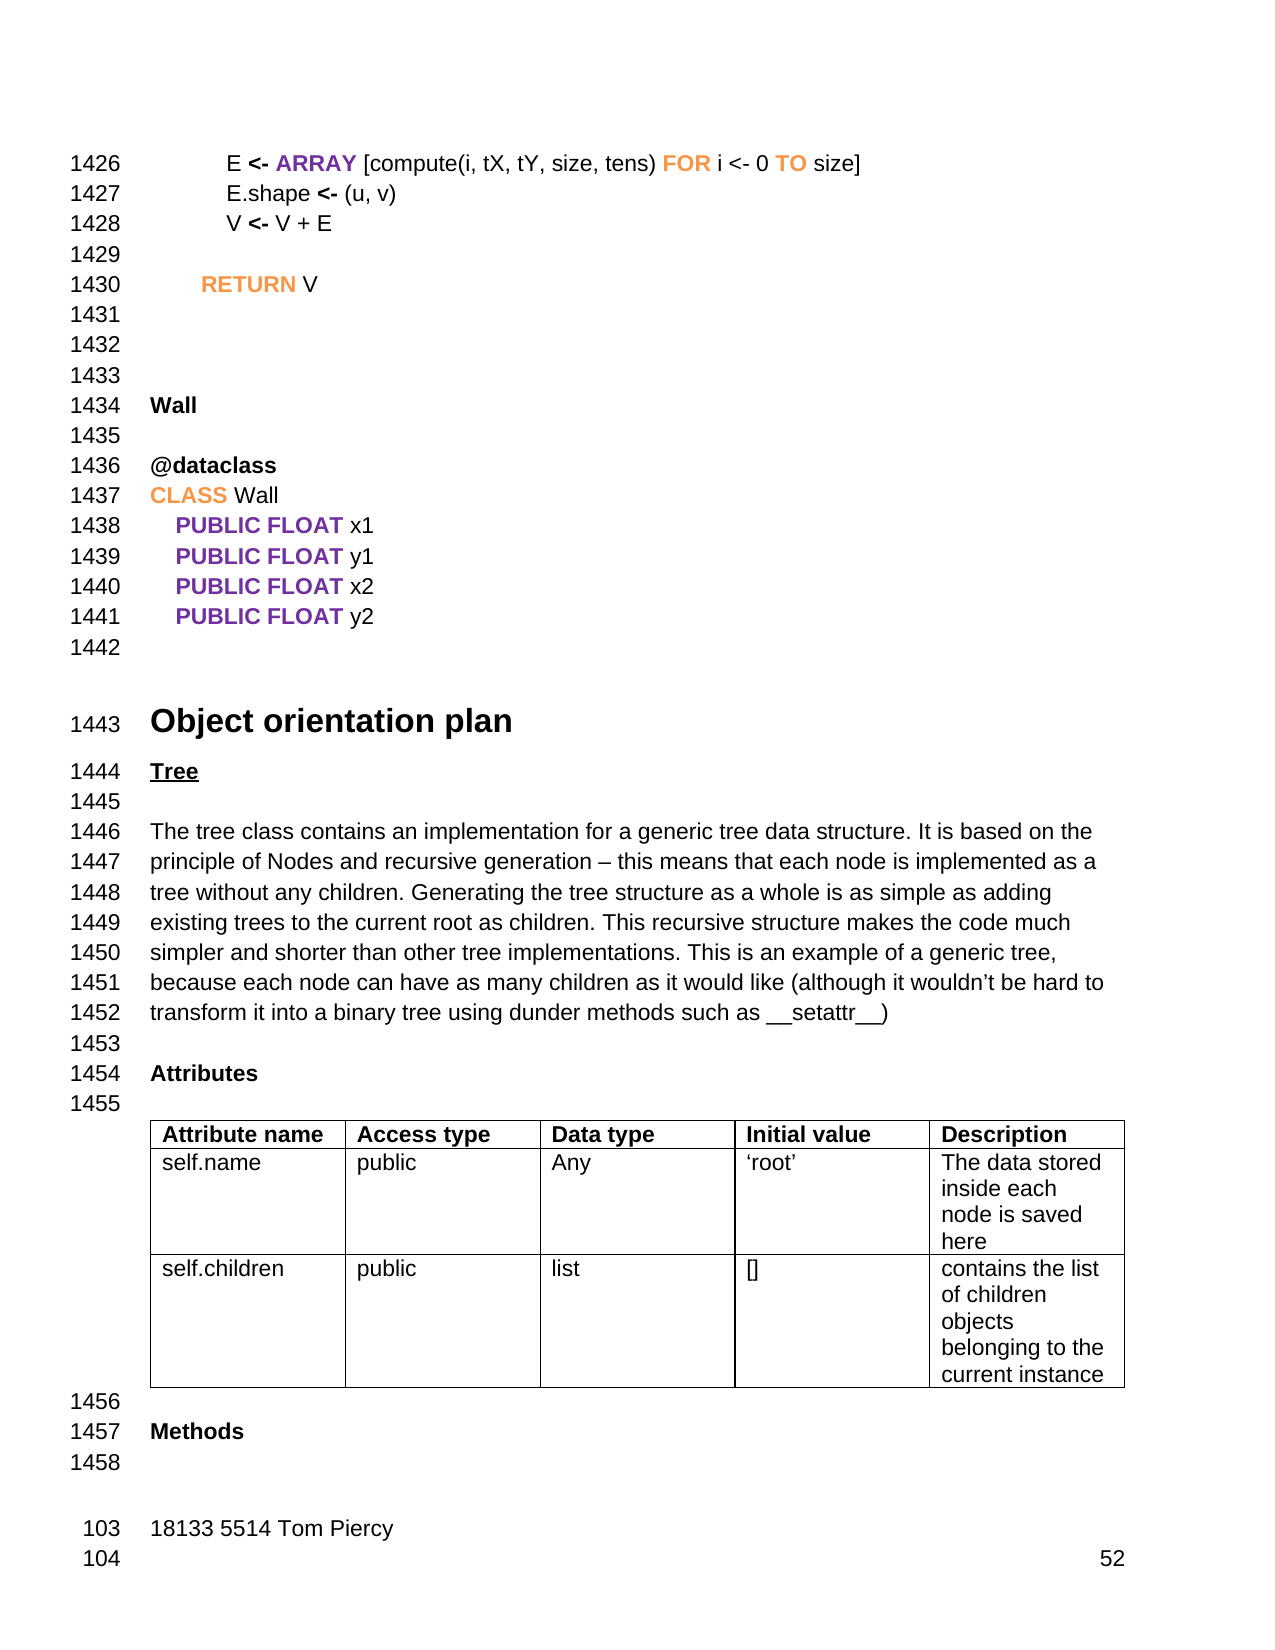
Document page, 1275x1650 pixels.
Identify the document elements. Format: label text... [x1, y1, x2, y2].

table_header Data type [541, 1121, 734, 1148]
text PUBLIC FLOAT y1 [150, 543, 1125, 569]
text The tree class contains an implementation for a generic tree data structure. It is based on the principle of Nodes and recursive generation – this means that each node is implemented as a tree without any children. Generating the tree structure as a whole is as simple as adding existing trees to the current root as children. This recursive structure makes the code much simpler and shorter than other tree implementations. This is an example of a generic tree, because each node can have as many children as it would like (although it wouldn’t be hard to transform it into a binary tree using dunder methods such as __setattr__) [150, 818, 1125, 1026]
table_cell public [346, 1149, 540, 1254]
table_cell public [346, 1255, 540, 1387]
table_header Attribute name [151, 1121, 345, 1148]
text PUBLIC FLOAT y2 [150, 603, 1125, 629]
text Methods [150, 1418, 1125, 1444]
table_header Description [930, 1121, 1124, 1148]
table_cell ‘root’ [736, 1149, 929, 1254]
table_cell self.children [151, 1255, 345, 1387]
text CLASS Wall [150, 482, 1125, 509]
table_header Access type [346, 1121, 540, 1148]
table_cell self.name [151, 1149, 345, 1254]
text V <- V + E [150, 210, 1125, 237]
text Attributes [150, 1060, 1125, 1086]
text E.shape <- (u, v) [150, 180, 1125, 207]
text PUBLIC FLOAT x1 [150, 512, 1125, 539]
table_cell The data stored inside each node is saved here [930, 1149, 1124, 1254]
table_cell list [541, 1255, 734, 1387]
table_header Initial value [736, 1121, 929, 1148]
text @dataclass [150, 452, 1125, 478]
text E <- ARRAY [compute(i, tX, tY, size, tens) FOR i <- 0 TO size] [150, 150, 1125, 176]
subtitle Object orientation plan [150, 701, 1125, 739]
text PUBLIC FLOAT x2 [150, 573, 1125, 599]
text Tree [150, 758, 1125, 784]
text RETURN V [150, 271, 1125, 297]
text Wall [150, 392, 1125, 418]
table_cell contains the list of children objects belonging to the current instance [930, 1255, 1124, 1387]
table_cell [] [736, 1255, 929, 1387]
table_cell Any [541, 1149, 734, 1254]
